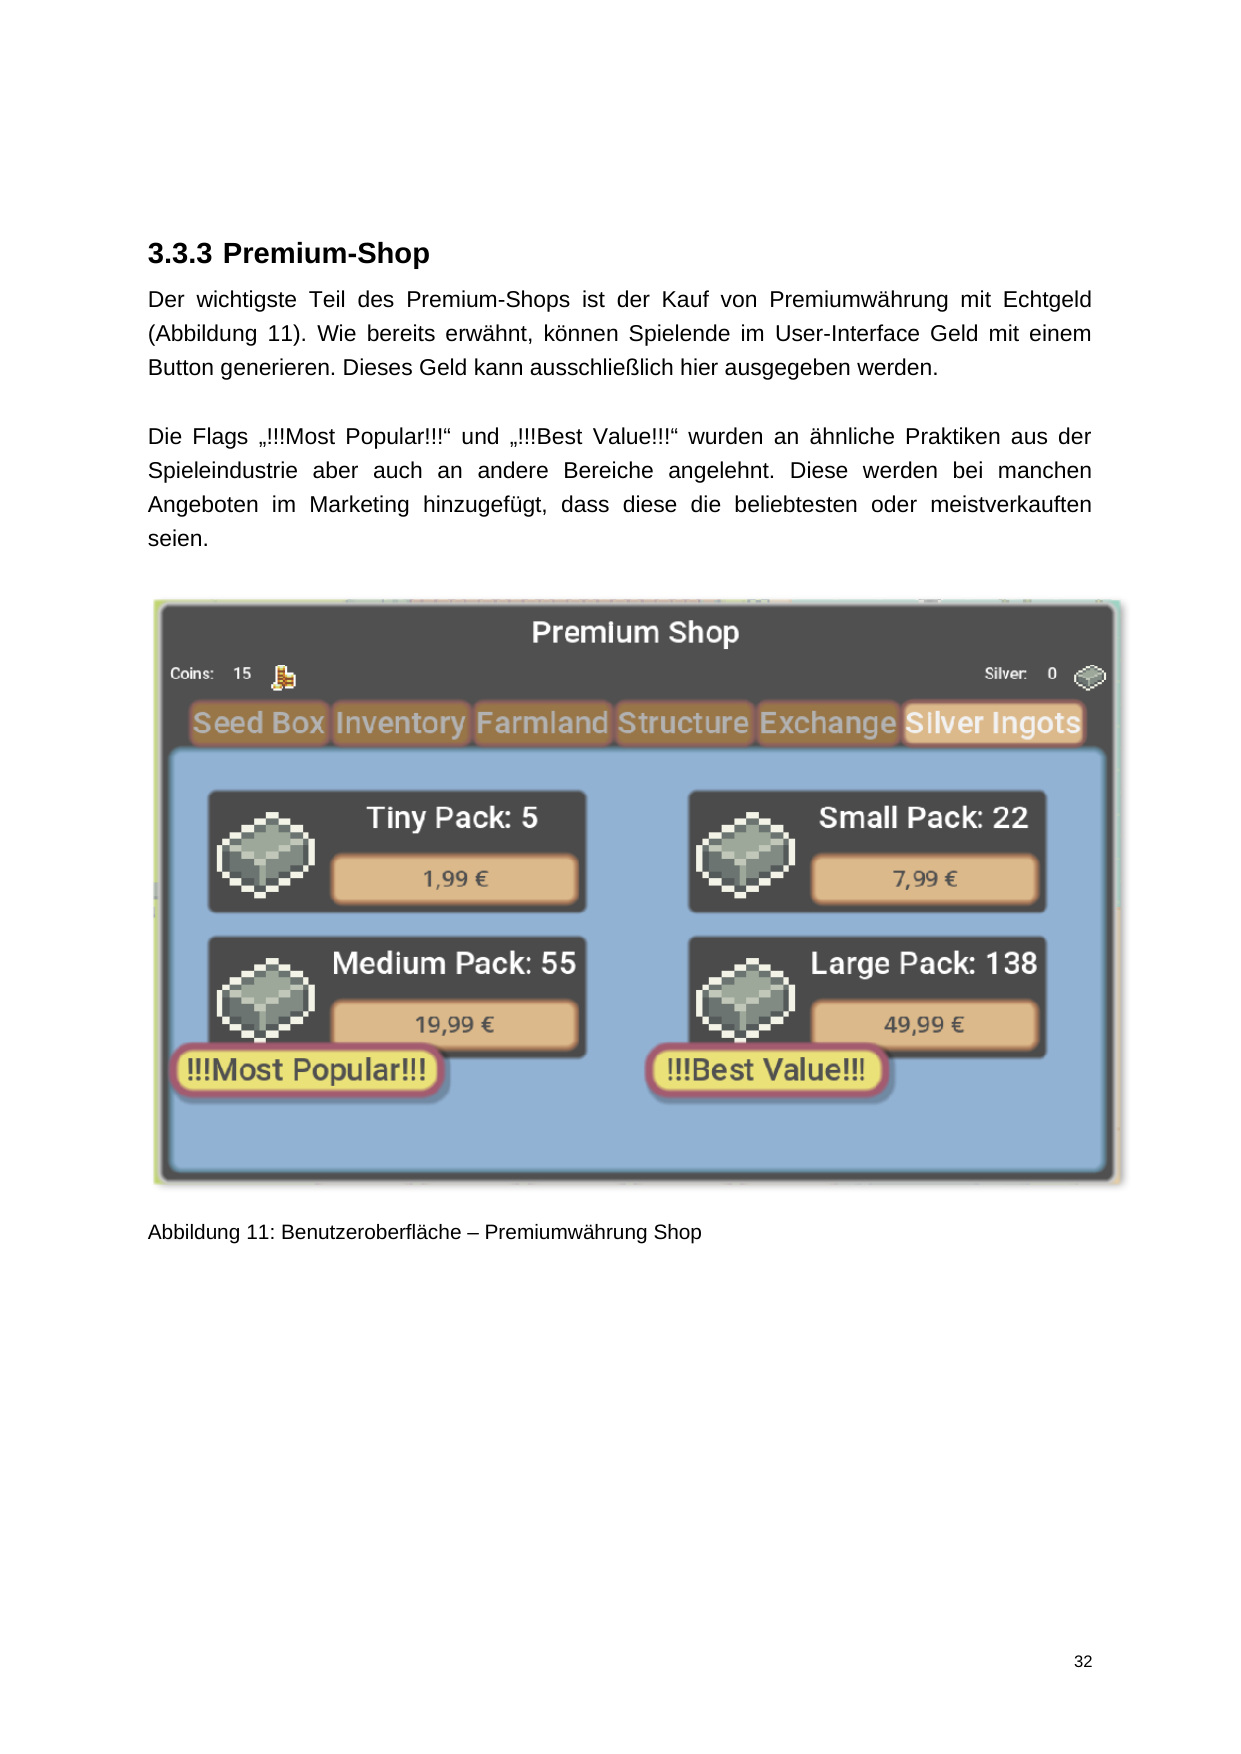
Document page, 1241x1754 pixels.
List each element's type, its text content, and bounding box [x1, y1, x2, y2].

text Der wichtigste Teil des Premium-Shops ist der Kauf von Premiumwährung mit Echtgeld (Abbildung 11). Wie bereits erwähnt, können Spielende im User-Interface Geld mit einem Button generieren. Dieses Geld kann ausschließlich hier ausgegeben werden. [148, 286, 1092, 381]
subtitle Premium-Shop [148, 236, 1092, 270]
text Abbildung 11: Benutzeroberfläche – Premiumwährung Shop [148, 1220, 1092, 1244]
text Die Flags „!!!Most Popular!!!“ und „!!!Best Value!!!“ wurden an ähnliche Praktiken aus der Spieleindustrie aber auch an andere Bereiche angelehnt. Diese werden bei manchen Angeboten im Marketing hinzugefügt, dass diese die beliebtesten oder meistverkauften seien. [148, 423, 1092, 552]
picture [156, 602, 1118, 1182]
